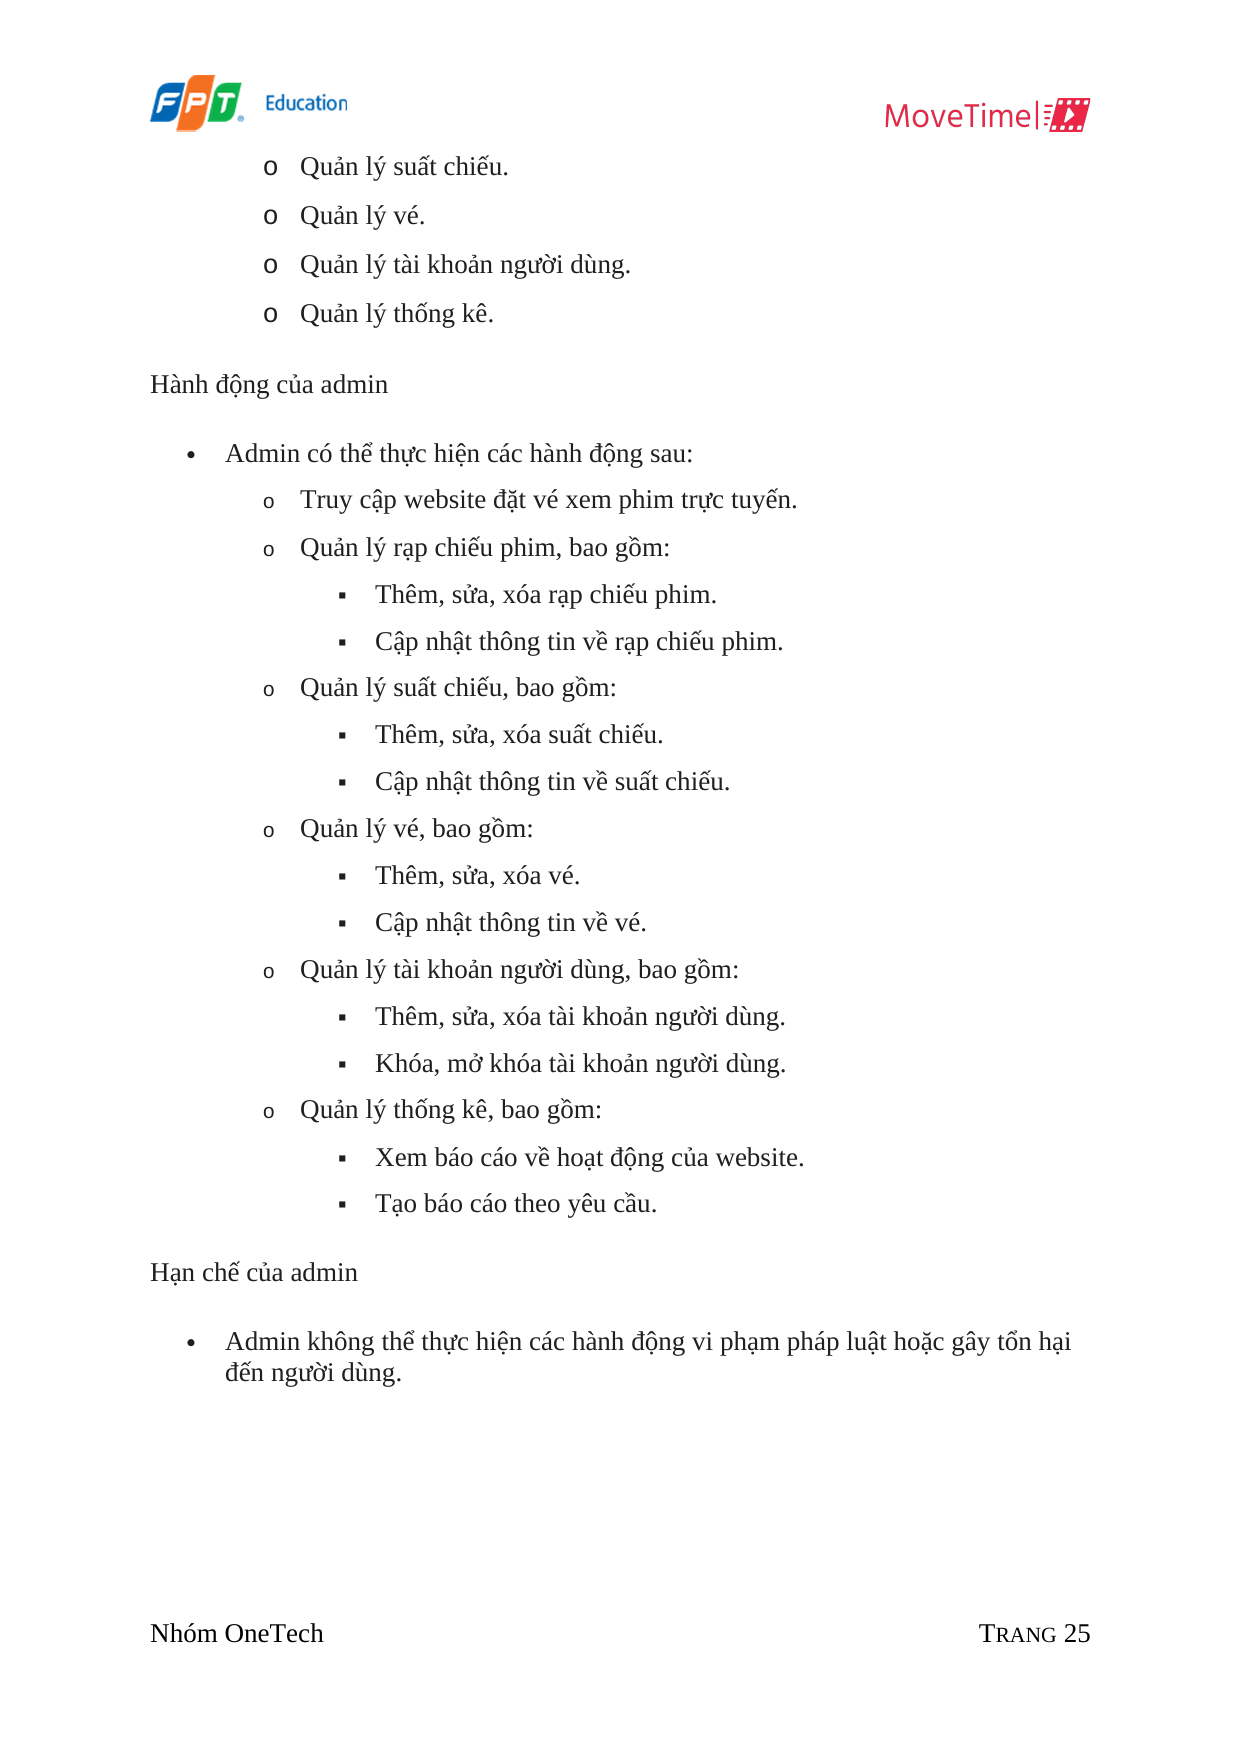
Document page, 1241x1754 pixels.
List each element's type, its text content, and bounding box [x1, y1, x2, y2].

list Cập nhật thông tin về suất chiếu. [337, 765, 1090, 797]
list Cập nhật thông tin về rạp chiếu phim. [337, 625, 1090, 656]
list Quản lý tài khoản người dùng. [262, 248, 1090, 282]
text Hành động của admin [150, 368, 1090, 399]
list Admin không thể thực hiện các hành động vi phạm pháp luật hoặc gây tổn hại đến người dùng. [187, 1325, 1090, 1387]
list Quản lý thống kê. [262, 297, 1090, 331]
list Thêm, sửa, xóa vé. [337, 859, 1090, 891]
list Khóa, mở khóa tài khoản người dùng. [337, 1047, 1090, 1078]
list Quản lý tài khoản người dùng, bao gồm: [262, 953, 1090, 984]
list Quản lý suất chiếu. [262, 150, 1090, 183]
list Thêm, sửa, xóa tài khoản người dùng. [337, 1000, 1090, 1031]
list Quản lý rạp chiếu phim, bao gồm: [262, 531, 1090, 562]
list Thêm, sửa, xóa suất chiếu. [337, 719, 1090, 750]
list Quản lý vé. [262, 199, 1090, 232]
list Truy cập website đặt vé xem phim trực tuyến. [262, 483, 1090, 515]
list Thêm, sửa, xóa rạp chiếu phim. [337, 578, 1090, 609]
list Xem báo cáo về hoạt động của website. [337, 1141, 1090, 1172]
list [187, 437, 1090, 468]
list Quản lý suất chiếu, bao gồm: [262, 671, 1090, 703]
picture [885, 98, 1091, 132]
list Quản lý vé, bao gồm: [262, 812, 1090, 844]
list Quản lý thống kê, bao gồm: [262, 1094, 1090, 1125]
list Tạo báo cáo theo yêu cầu. [337, 1188, 1090, 1219]
text Hạn chế của admin [150, 1256, 1090, 1287]
picture [150, 75, 347, 132]
list Cập nhật thông tin về vé. [337, 906, 1090, 937]
